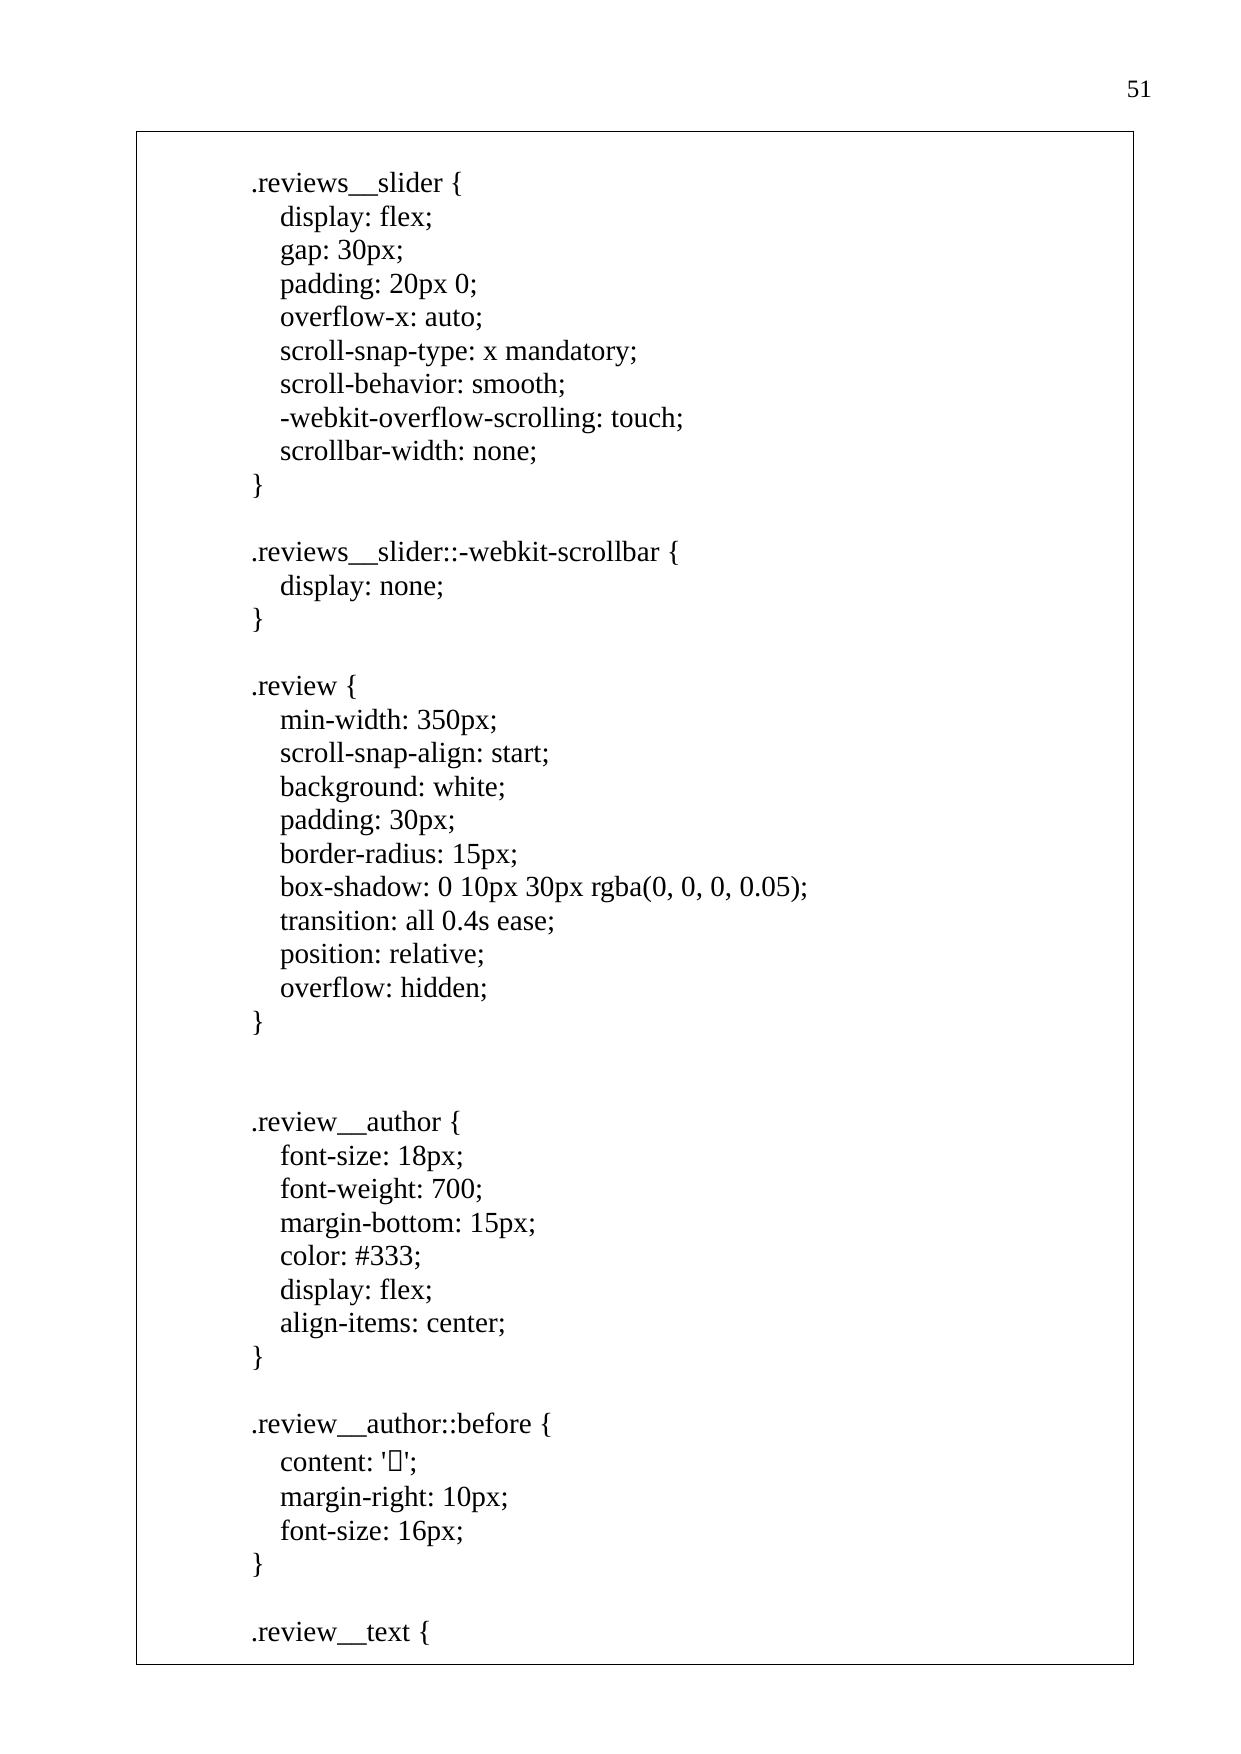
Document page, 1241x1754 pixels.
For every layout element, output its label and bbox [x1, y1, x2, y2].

table_header [137, 132, 1133, 1664]
